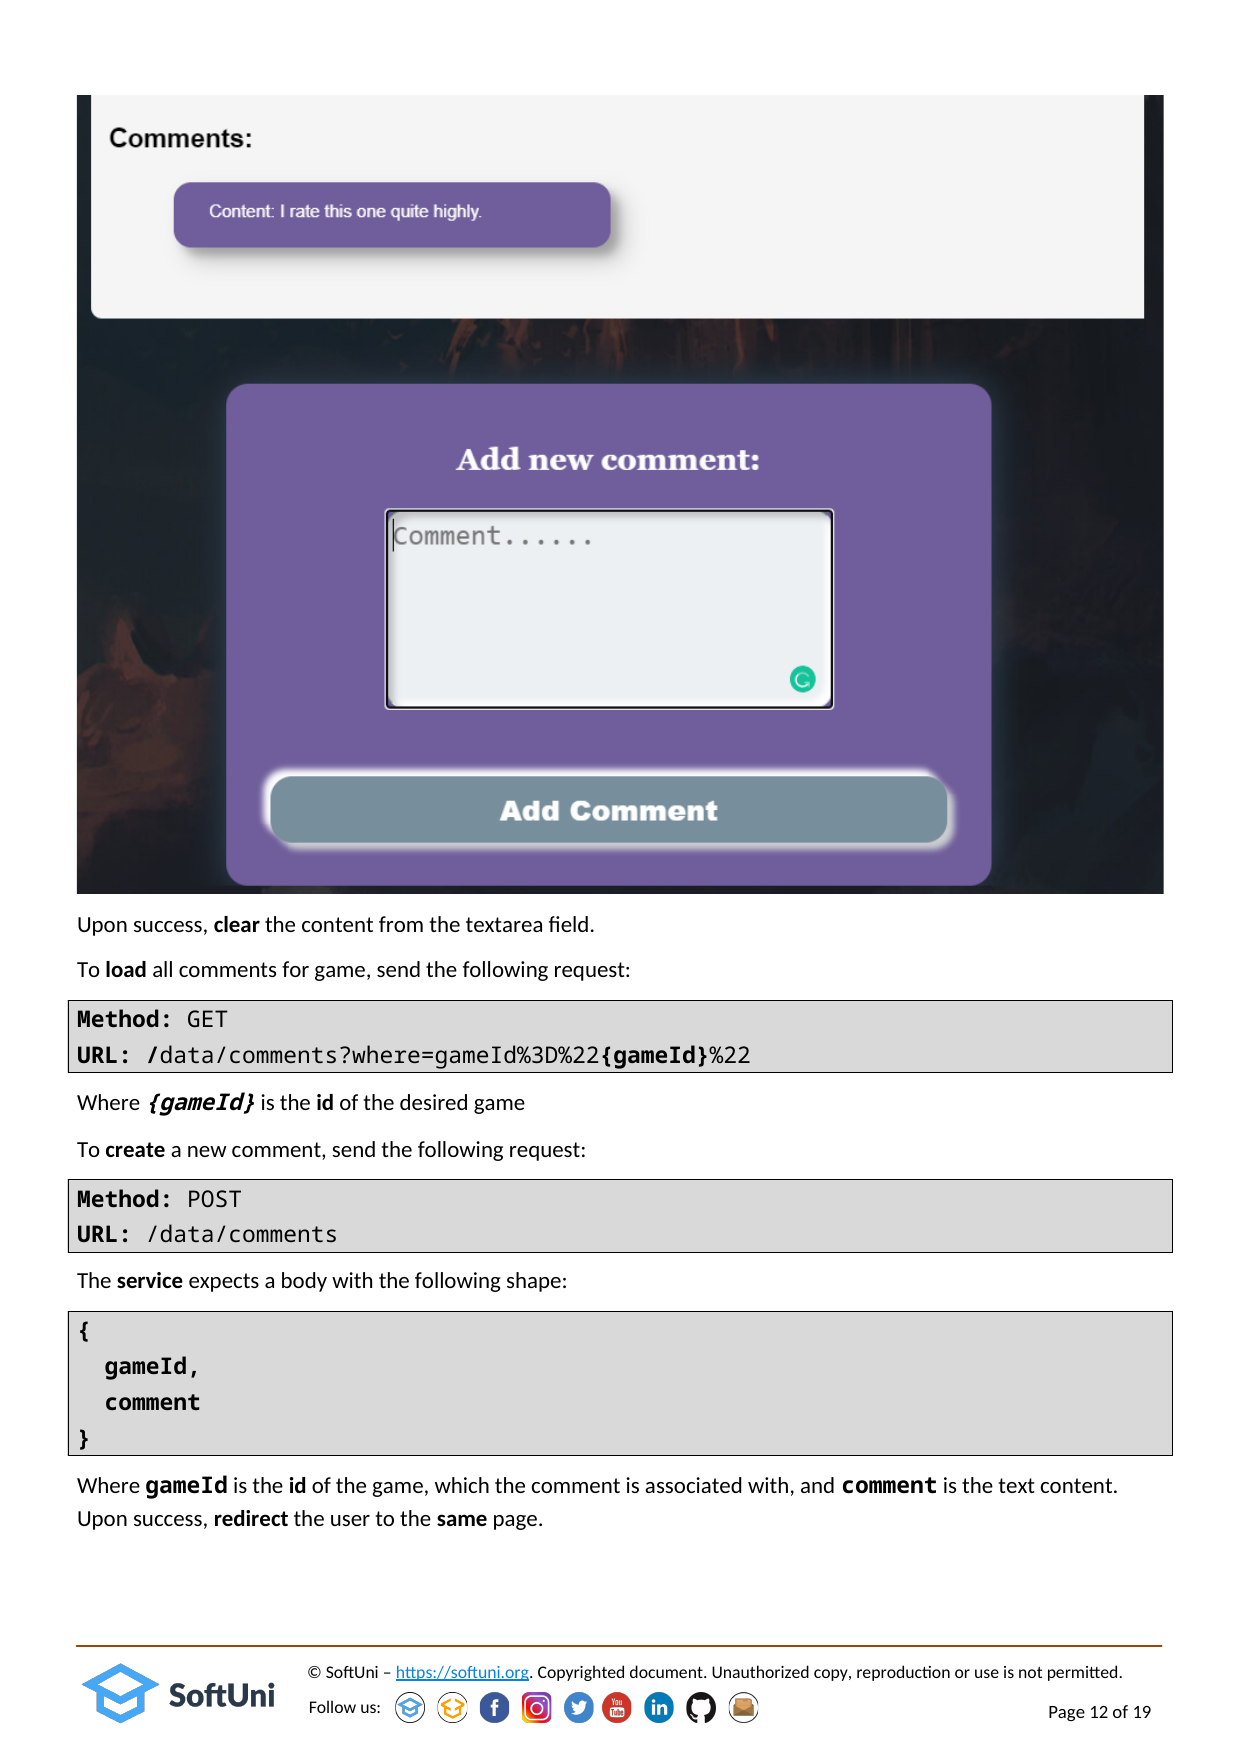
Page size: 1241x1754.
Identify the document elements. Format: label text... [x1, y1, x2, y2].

picture [76, 95, 1164, 894]
picture [728, 1692, 759, 1723]
text { [69, 1312, 1172, 1345]
text URL: /data/comments [69, 1215, 1172, 1252]
picture [644, 1692, 653, 1701]
picture [564, 1692, 594, 1723]
text Method: GET [69, 1001, 1172, 1034]
picture [75, 1658, 281, 1729]
text URL: /data/comments?where=gameId%3D%22{gameId}%22 [69, 1036, 1172, 1072]
picture [479, 1692, 510, 1723]
text Where gameId is the id of the game, which the comment is associated with, and comment is the text content. Upon success, redirect the user to the same page. [77, 1469, 1163, 1532]
text } [69, 1418, 1172, 1455]
text gameId, [69, 1346, 1172, 1381]
picture [658, 1705, 667, 1714]
text To create a new comment, send the following request: [77, 1135, 1163, 1163]
picture [686, 1692, 716, 1723]
text To load all comments for game, send the following request: [77, 955, 1163, 983]
picture [522, 1692, 552, 1723]
text Upon success, clear the content from the textarea field. [77, 910, 1163, 938]
text comment [69, 1382, 1172, 1417]
picture [437, 1692, 468, 1723]
text Where {gameId} is the id of the desired game [77, 1086, 1163, 1117]
picture [644, 1714, 653, 1723]
picture [602, 1692, 632, 1723]
picture [395, 1692, 425, 1723]
picture [665, 1714, 674, 1723]
text The service expects a body with the following shape: [77, 1266, 1163, 1294]
picture [665, 1692, 674, 1701]
text Method: POST [69, 1180, 1172, 1214]
